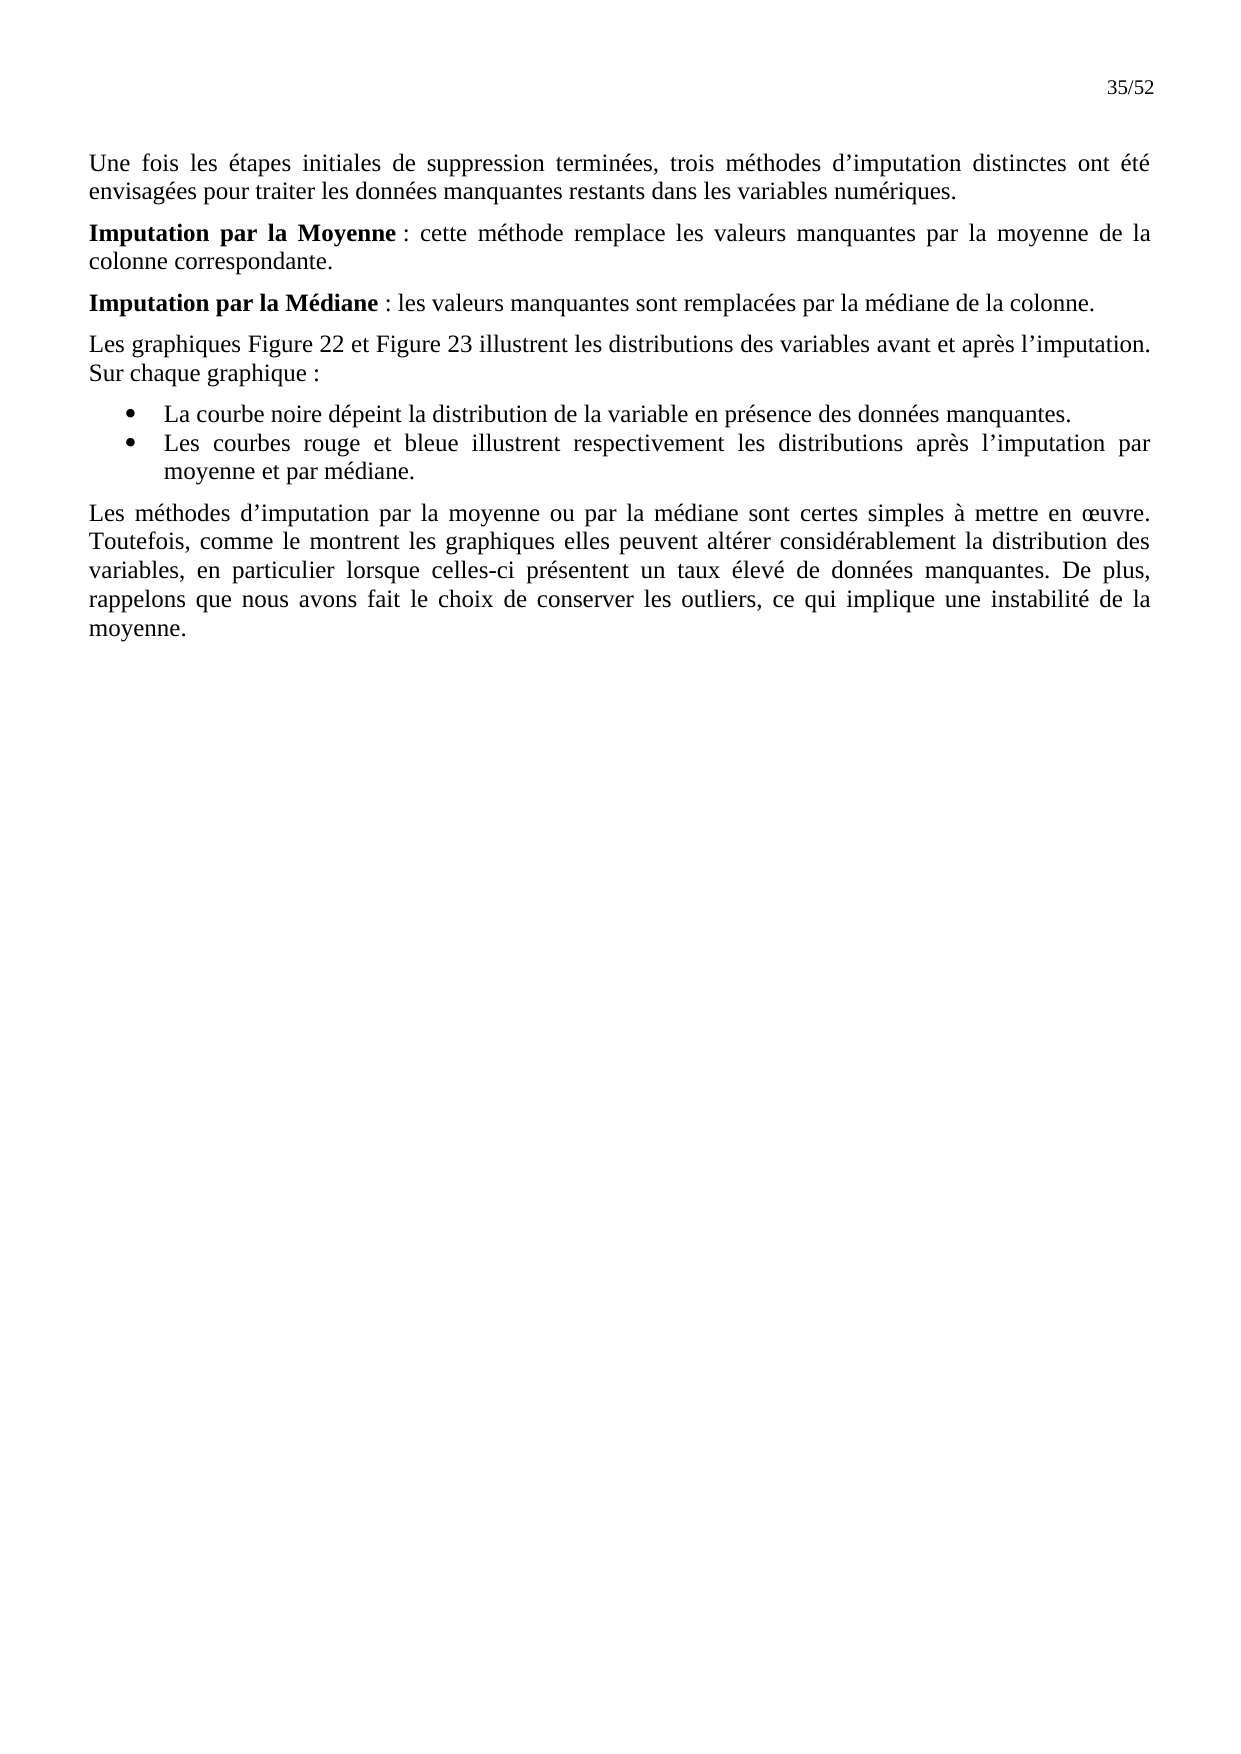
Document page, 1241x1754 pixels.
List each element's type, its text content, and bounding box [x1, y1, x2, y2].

text Imputation par la Médiane : les valeurs manquantes sont remplacées par la médiane de la colonne. [89, 288, 1152, 316]
list La courbe noire dépeint la distribution de la variable en présence des données manquantes. [126, 399, 1152, 428]
text Les méthodes d’imputation par la moyenne ou par la médiane sont certes simples à mettre en œuvre. Toutefois, comme le montrent les graphiques elles peuvent altérer considérablement la distribution des variables, en particulier lorsque celles-ci présentent un taux élevé de données manquantes. De plus, rappelons que nous avons fait le choix de conserver les outliers, ce qui implique une instabilité de la moyenne. [89, 498, 1152, 641]
list Les courbes rouge et bleue illustrent respectivement les distributions après l’imputation par moyenne et par médiane. [126, 428, 1152, 485]
text Imputation par la Moyenne : cette méthode remplace les valeurs manquantes par la moyenne de la colonne correspondante. [89, 218, 1152, 275]
text Une fois les étapes initiales de suppression terminées, trois méthodes d’imputation distinctes ont été envisagées pour traiter les données manquantes restants dans les variables numériques. [89, 148, 1152, 205]
text Les graphiques Figure 22 et Figure 23 illustrent les distributions des variables avant et après l’imputation. Sur chaque graphique : [89, 329, 1152, 386]
